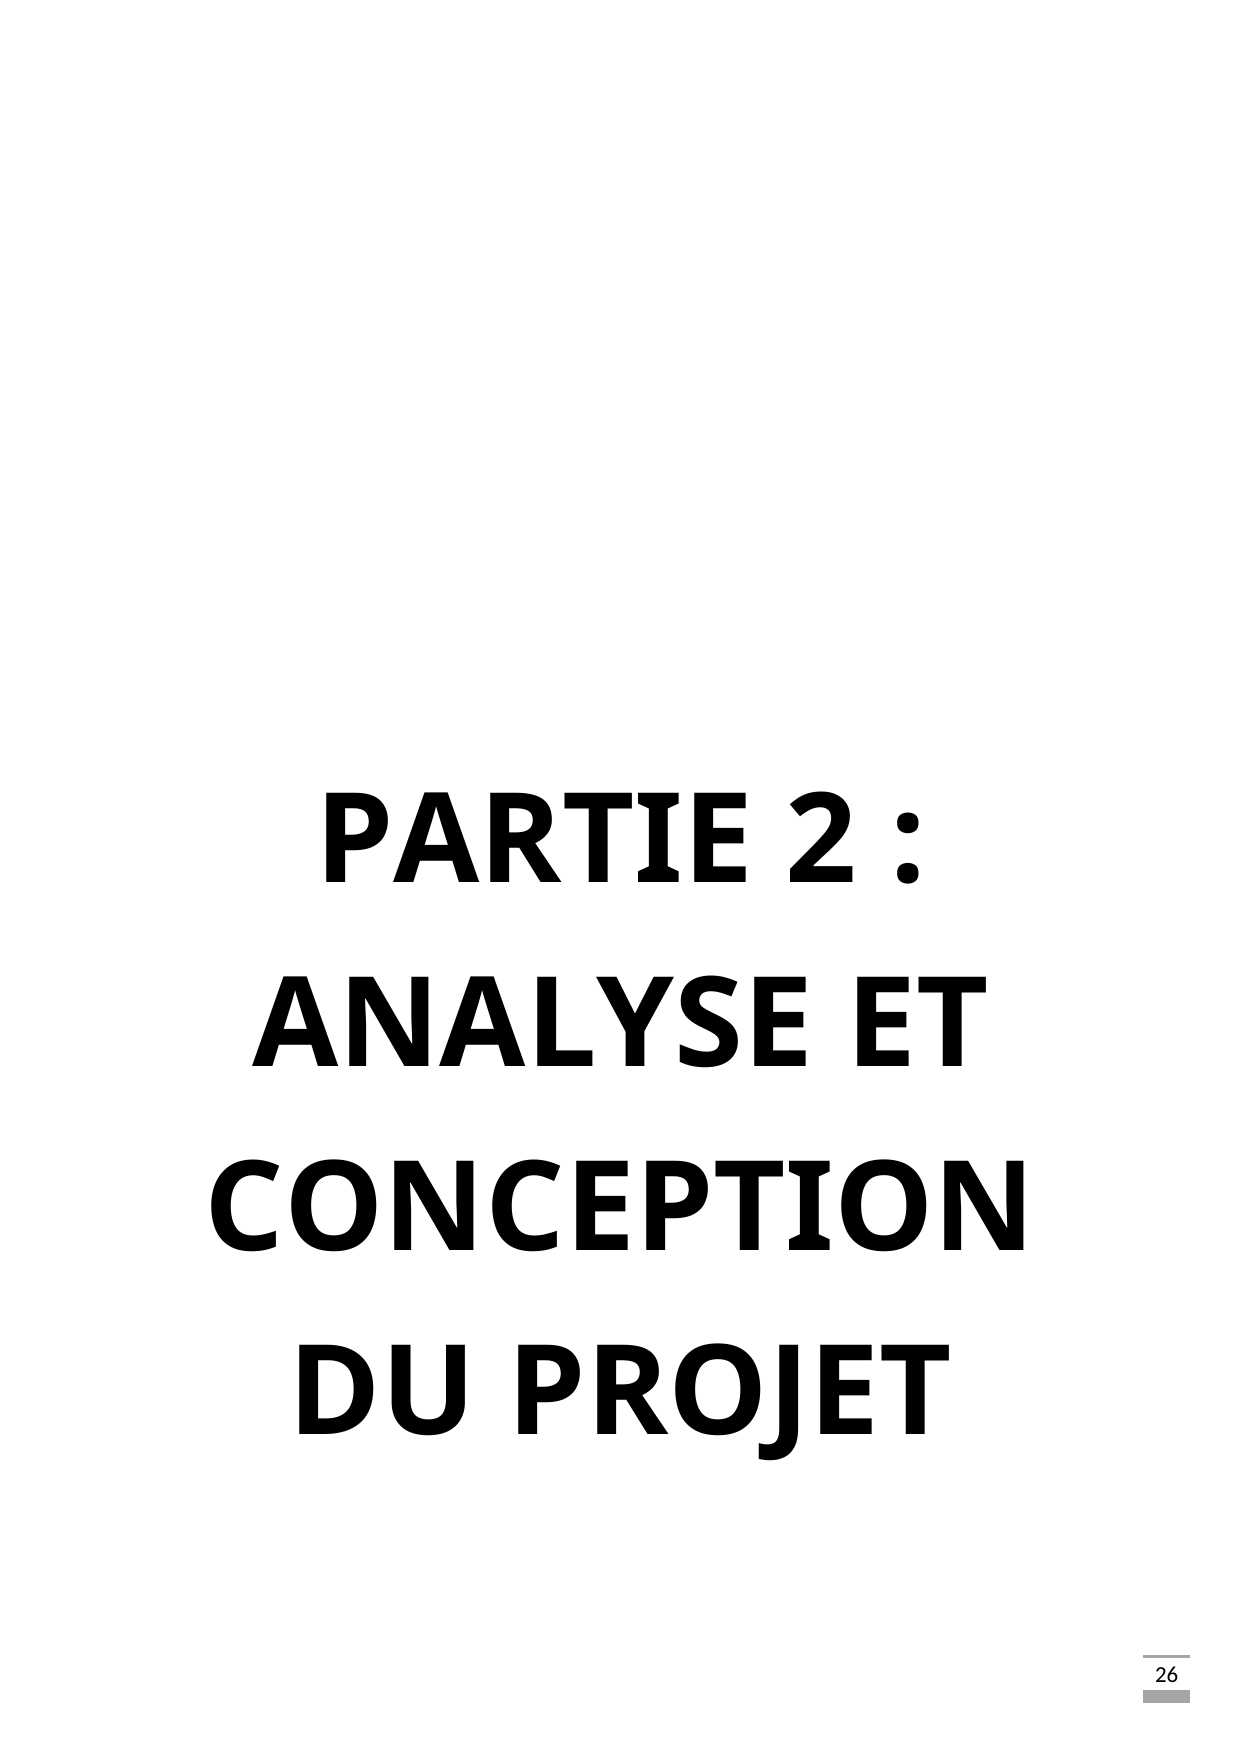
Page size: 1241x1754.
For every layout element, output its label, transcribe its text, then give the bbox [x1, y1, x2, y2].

text PARTIE 2 : ANALYSE ET CONCEPTION DU PROJET [148, 749, 1093, 1471]
